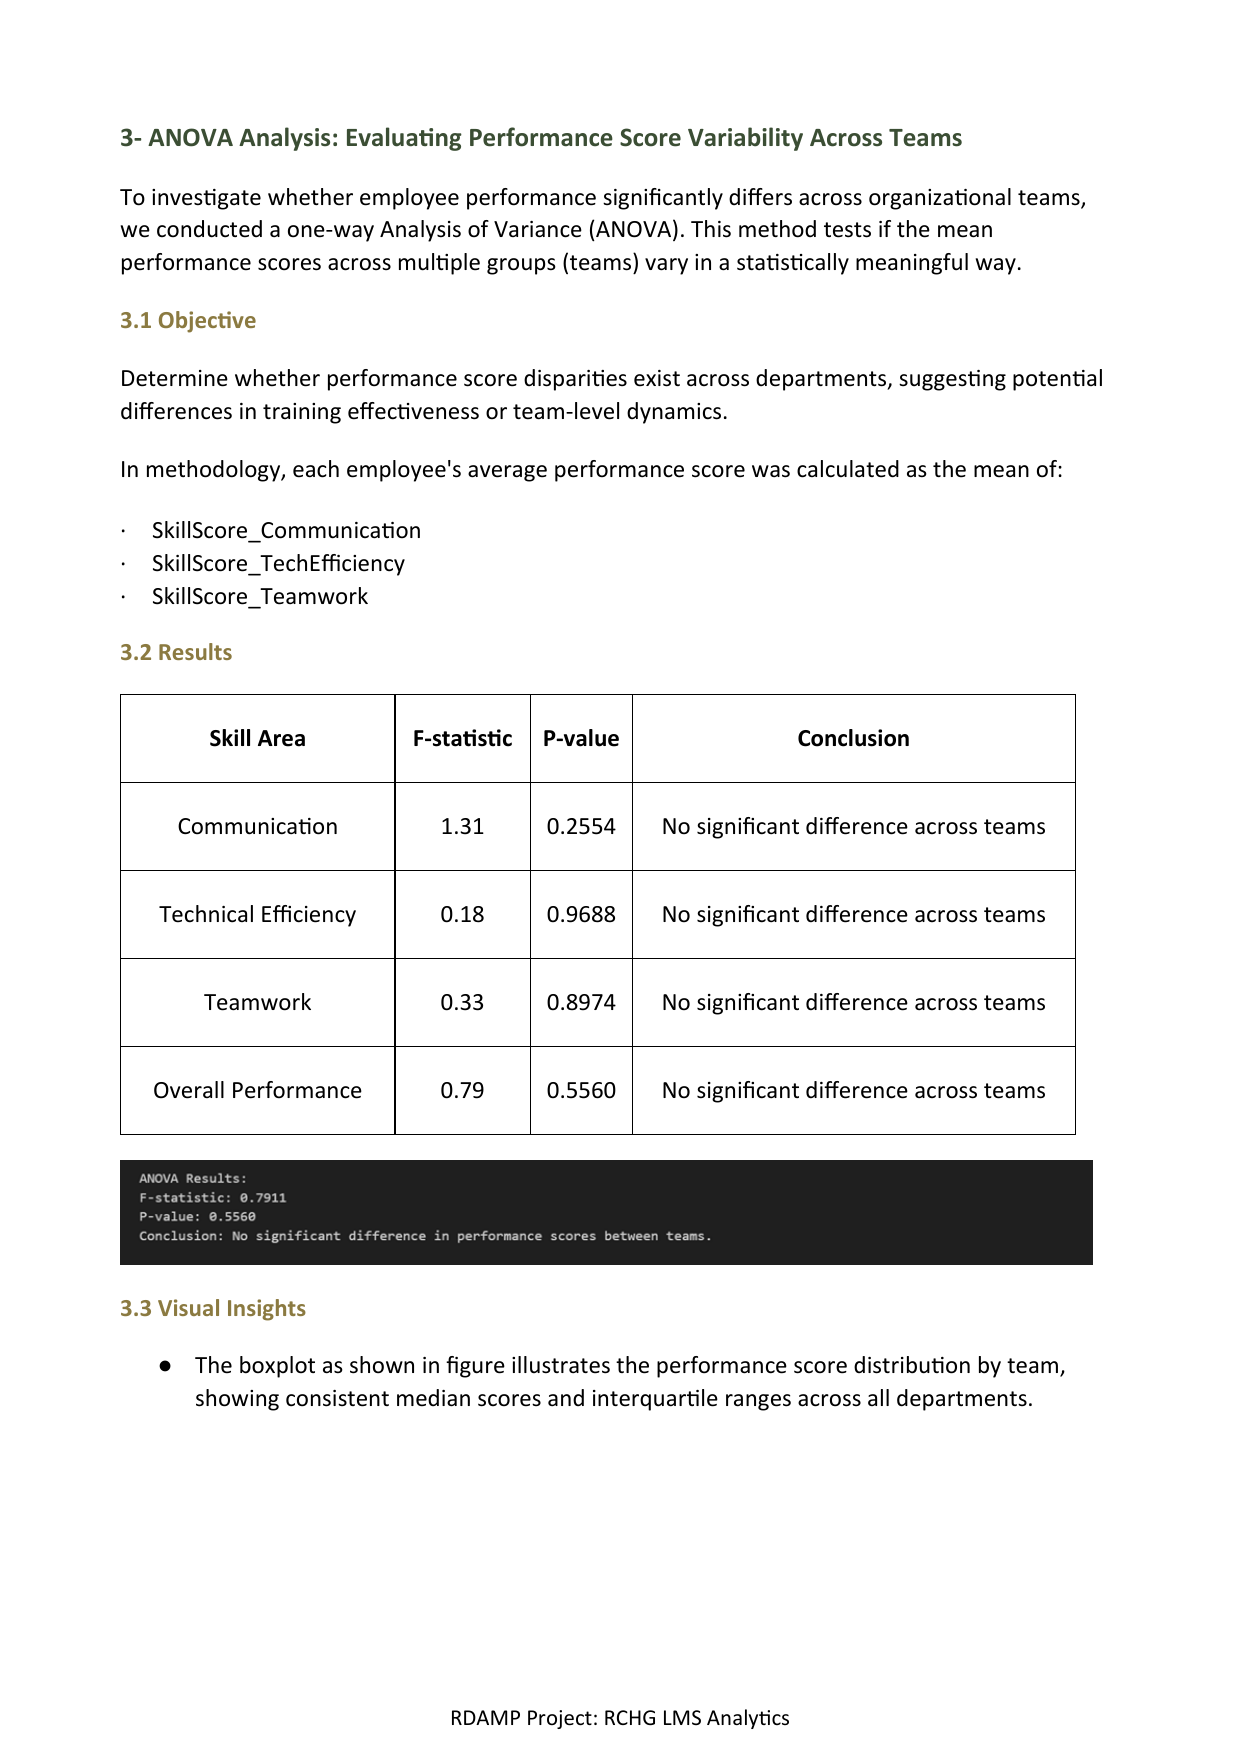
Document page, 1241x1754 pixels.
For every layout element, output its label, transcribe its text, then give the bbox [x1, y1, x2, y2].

table_cell 0.2554 [531, 783, 632, 870]
table_cell No significant difference across teams [633, 1047, 1075, 1134]
text Determine whether performance score disparities exist across departments, suggesting potential differences in training effectiveness or team-level dynamics. [120, 362, 1120, 426]
table_cell Communication [121, 783, 394, 870]
text 3.1 Objective [120, 304, 1120, 335]
table_cell 0.18 [396, 871, 530, 958]
text · SkillScore_Teamwork [120, 578, 1120, 611]
table_header P-value [531, 695, 632, 782]
text 3.3 Visual Insights [120, 1292, 1120, 1322]
table_cell 0.5560 [531, 1047, 632, 1134]
table_cell Technical Efficiency [121, 871, 394, 958]
table_cell 0.9688 [531, 871, 632, 958]
table_cell No significant difference across teams [633, 959, 1075, 1046]
subtitle 3- ANOVA Analysis: Evaluating Performance Score Variability Across Teams [120, 120, 1120, 153]
table_cell 0.79 [396, 1047, 530, 1134]
text In methodology, each employee's average performance score was calculated as the mean of: [120, 453, 1120, 484]
table_cell No significant difference across teams [633, 783, 1075, 870]
picture [120, 1160, 1093, 1265]
table_cell Overall Performance [121, 1047, 394, 1134]
table_cell 0.33 [396, 959, 530, 1046]
table_cell No significant difference across teams [633, 871, 1075, 958]
table_header F-statistic [396, 695, 530, 782]
table_cell Teamwork [121, 959, 394, 1046]
table_cell 0.8974 [531, 959, 632, 1046]
table_header Skill Area [121, 695, 394, 782]
table_cell 1.31 [396, 783, 530, 870]
table_header Conclusion [633, 695, 1075, 782]
text · SkillScore_TechEfficiency [120, 544, 1120, 578]
text To investigate whether employee performance significantly differs across organizational teams, we conducted a one-way Analysis of Variance (ANOVA). This method tests if the mean performance scores across multiple groups (teams) vary in a statistically meaningful way. [120, 181, 1120, 277]
list The boxplot as shown in figure illustrates the performance score distribution by team, showing consistent median scores and interquartile ranges across all departments. [157, 1349, 1120, 1413]
text 3.2 Results [120, 636, 1120, 667]
text · SkillScore_Communication [120, 511, 1120, 544]
